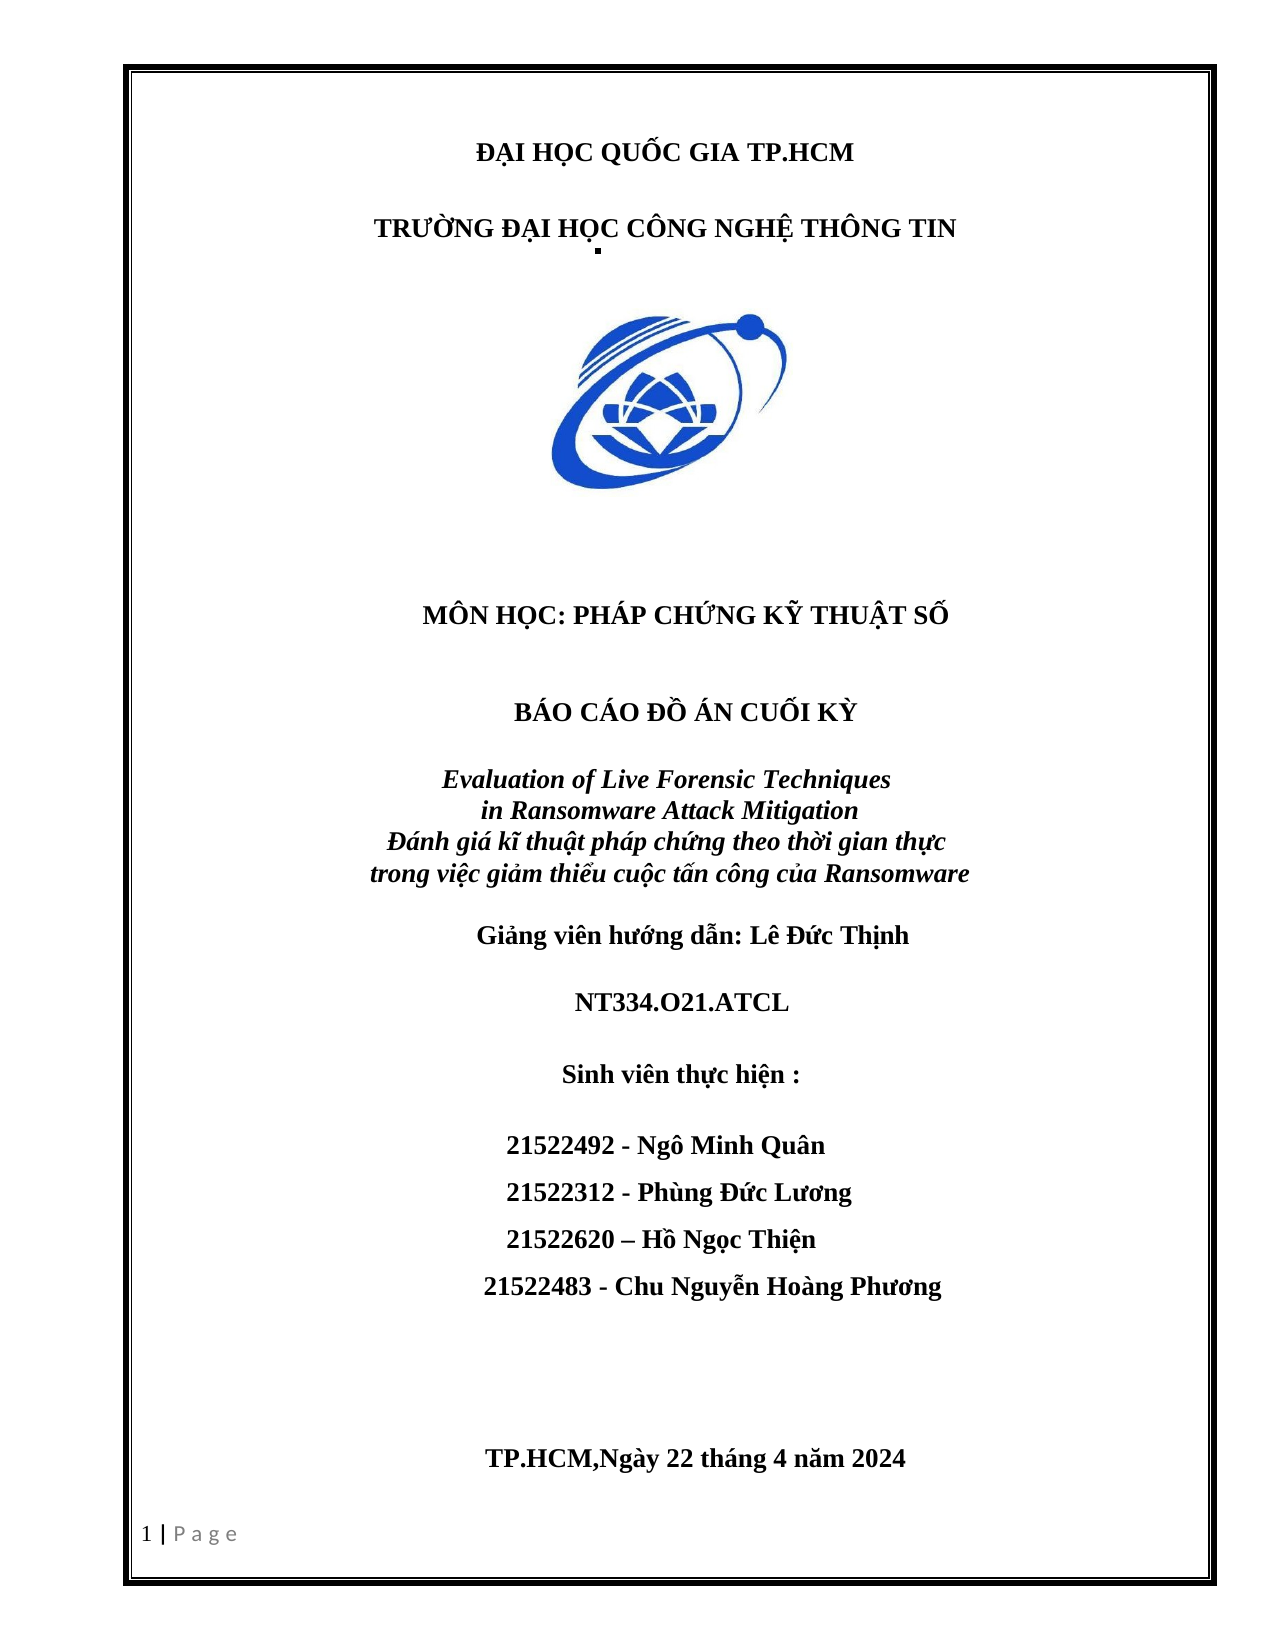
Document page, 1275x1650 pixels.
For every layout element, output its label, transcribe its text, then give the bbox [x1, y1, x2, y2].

text BÁO CÁO ĐỒ ÁN CUỐI KỲ [117, 696, 1026, 727]
text 21522312 - Phùng Đức Lương [117, 1176, 883, 1208]
text 21522492 - Ngô Minh Quân [117, 1129, 883, 1161]
text 21522483 - Chu Nguyễn Hoàng Phương [117, 1271, 953, 1302]
text MÔN HỌC: PHÁP CHỨNG KỸ THUẬT SỐ [117, 309, 1026, 630]
text Đánh giá kĩ thuật pháp chứng theo thời gian thực trong việc giảm thiểu cuộc tấn công của Ransomware [117, 826, 1223, 919]
text TRƯỜNG ĐẠI HỌC CÔNG NGHỆ THÔNG TIN [117, 212, 1030, 243]
text Sinh viên thực hiện : [117, 1053, 1223, 1129]
picture [549, 308, 794, 497]
text Evaluation of Live Forensic Techniques in Ransomware Attack Mitigation [117, 763, 1223, 826]
text TP.HCM,Ngày 22 tháng 4 năm 2024 [117, 1443, 953, 1474]
text ĐẠI HỌC QUỐC GIA TP.HCM [117, 136, 1030, 167]
text 21522620 – Hồ Ngọc Thiện [117, 1223, 883, 1255]
text Giảng viên hướng dẫn: Lê Đức Thịnh NT334.O21.ATCL [117, 919, 948, 1017]
